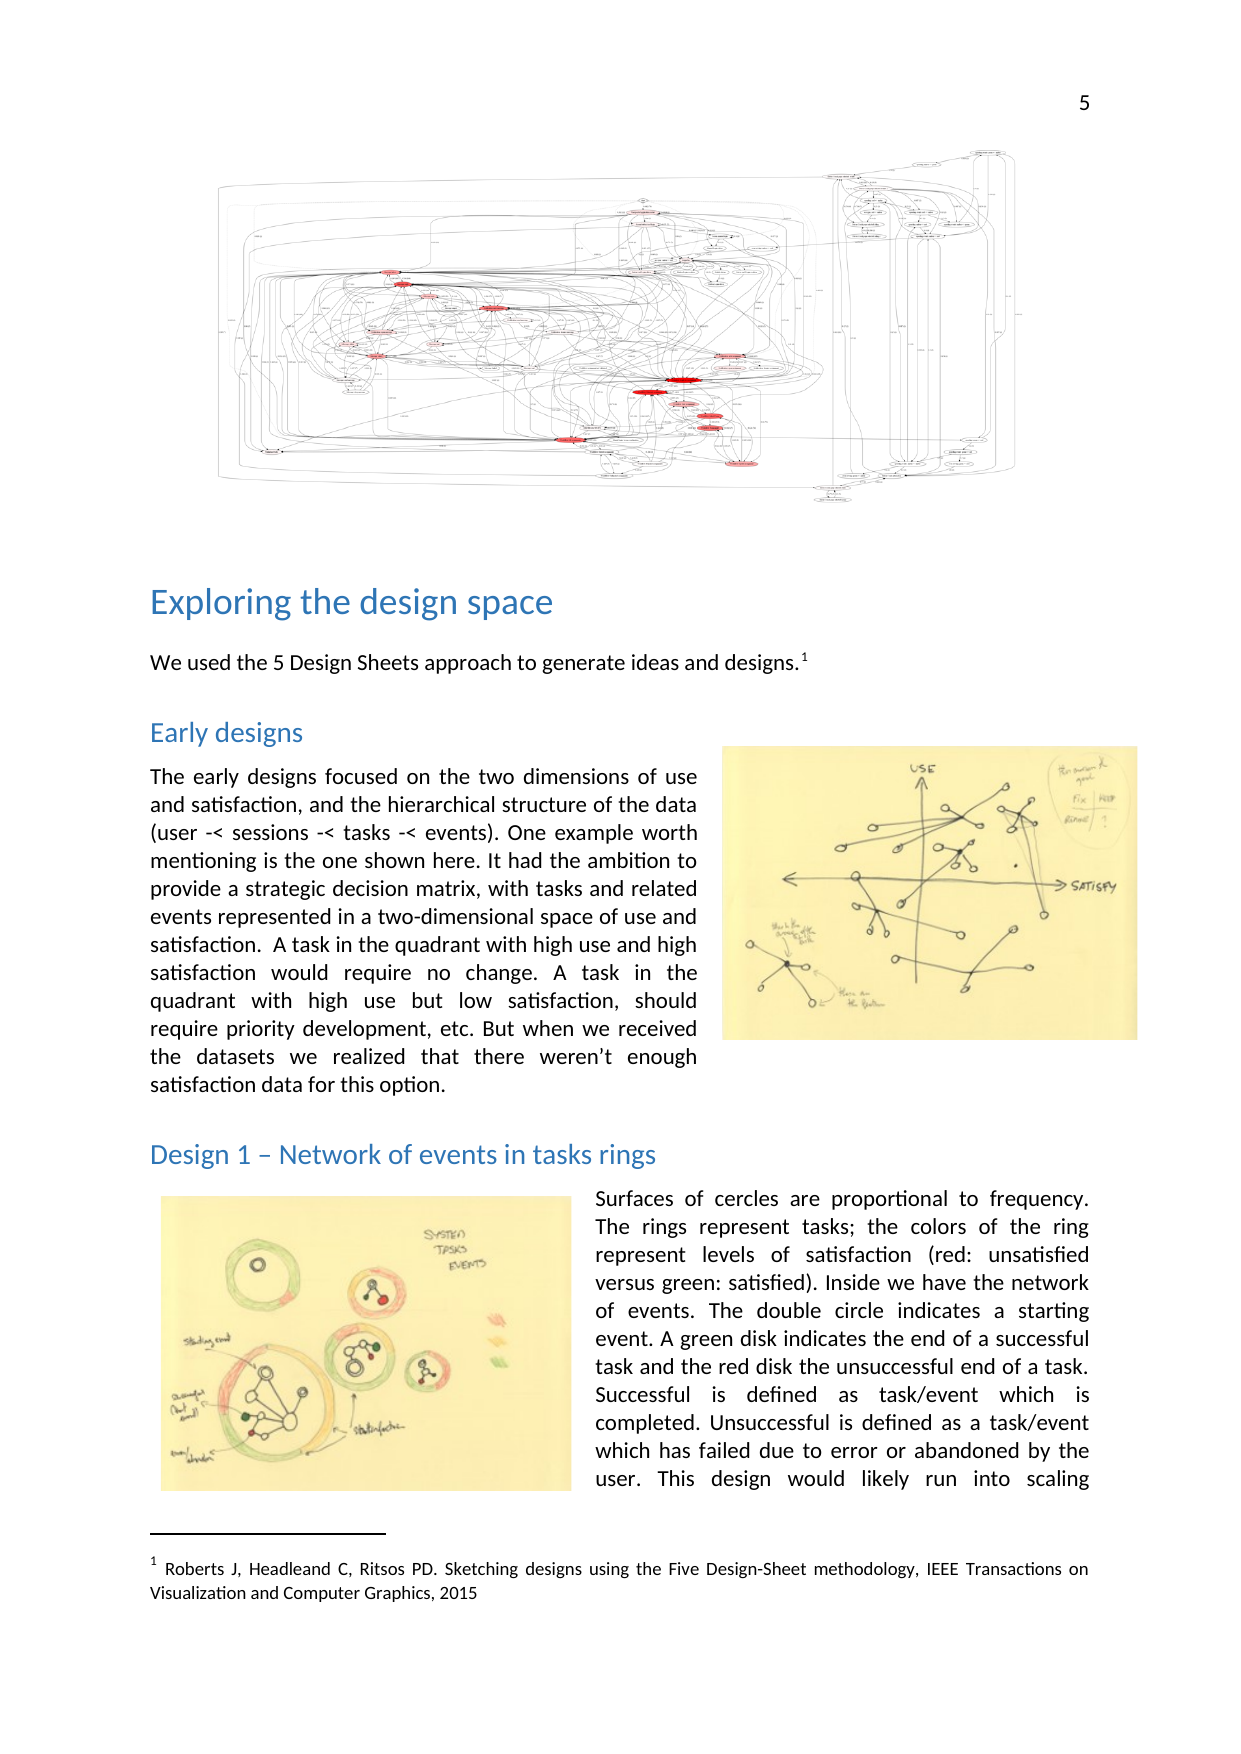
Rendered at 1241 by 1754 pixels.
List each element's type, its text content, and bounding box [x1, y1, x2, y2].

picture [158, 1196, 571, 1489]
picture [217, 150, 1023, 503]
picture [722, 746, 1138, 1040]
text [150, 1184, 1090, 1492]
subtitle Design 1 – Network of events in tasks rings [150, 1136, 1090, 1171]
subtitle Exploring the design space [150, 578, 1090, 623]
subtitle Early designs [150, 714, 1090, 749]
text We used the 5 Design Sheets approach to generate ideas and designs. [150, 648, 1090, 676]
